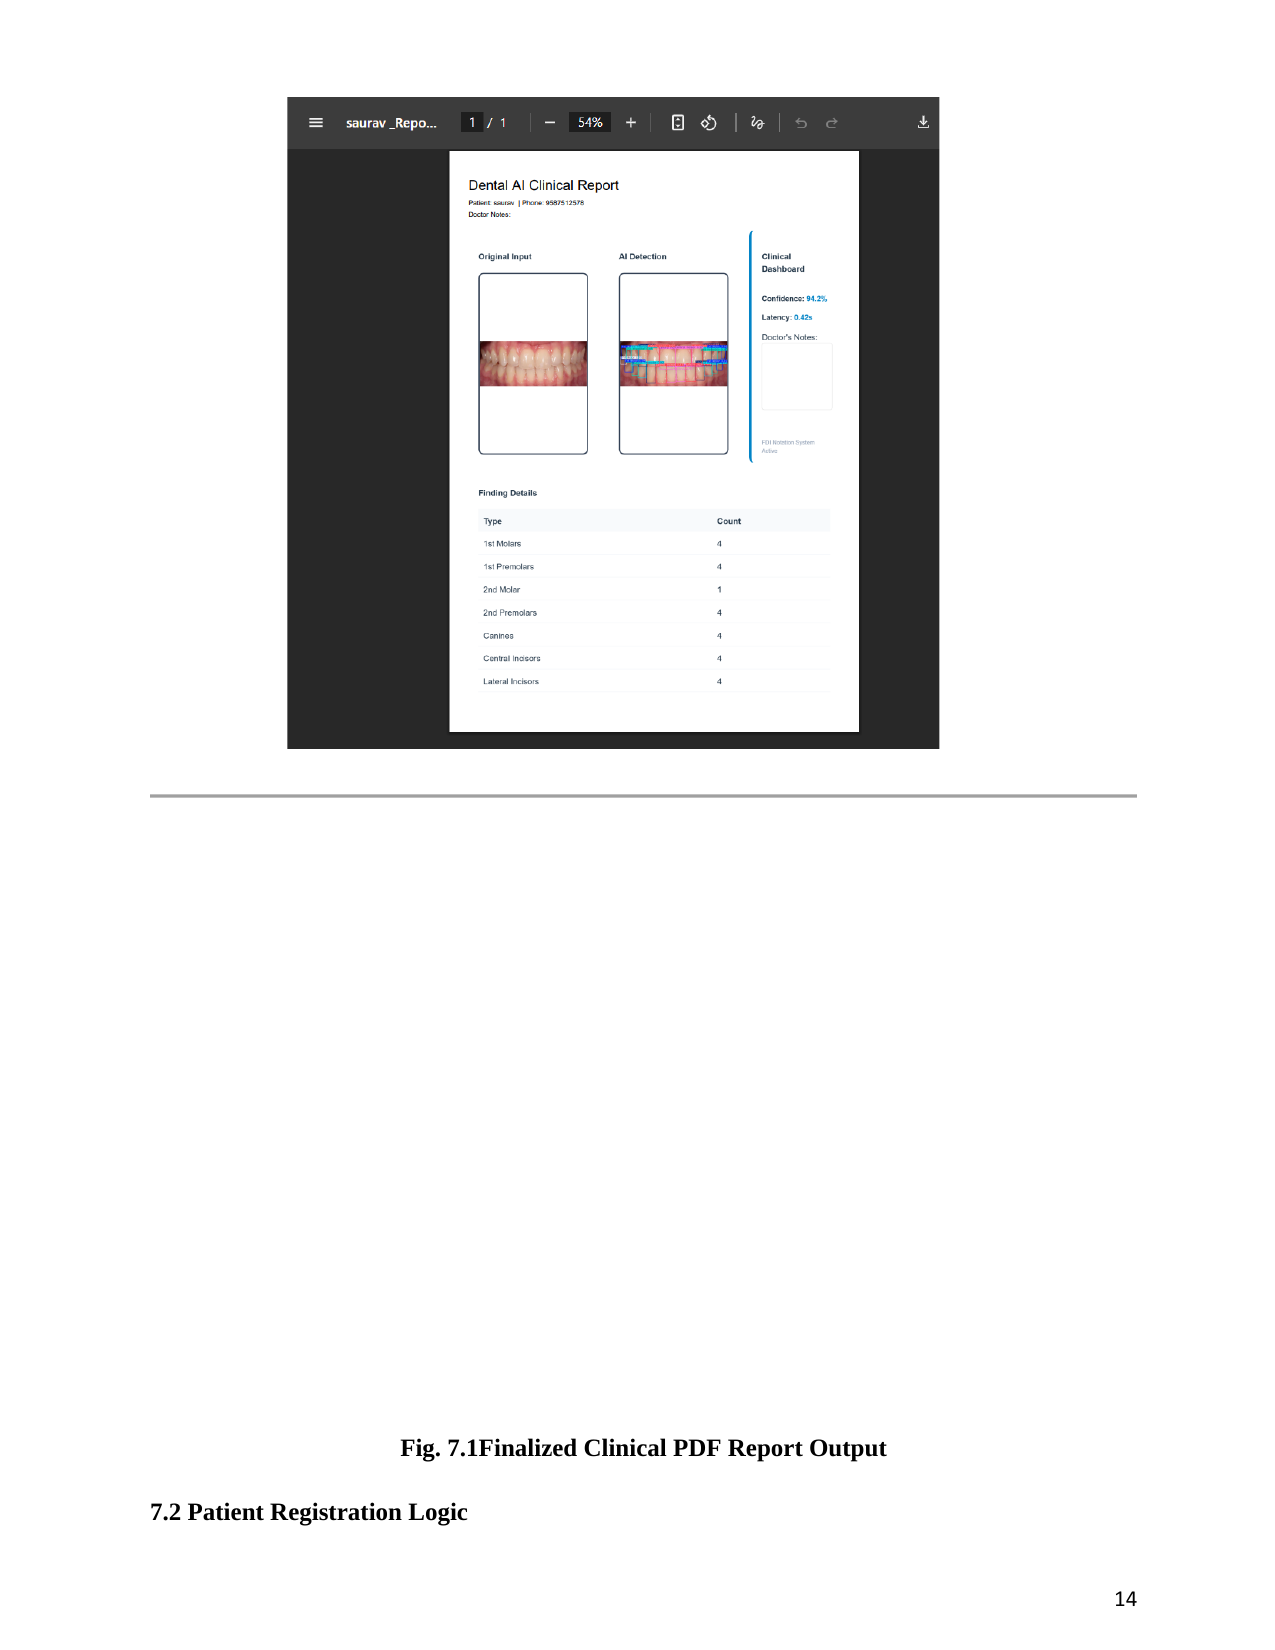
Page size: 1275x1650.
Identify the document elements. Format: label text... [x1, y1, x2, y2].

text Fig. 7.1Finalized Clinical PDF Report Output [150, 1433, 1137, 1462]
text 7.2 Patient Registration Logic [150, 1497, 1137, 1526]
picture [286, 97, 940, 748]
